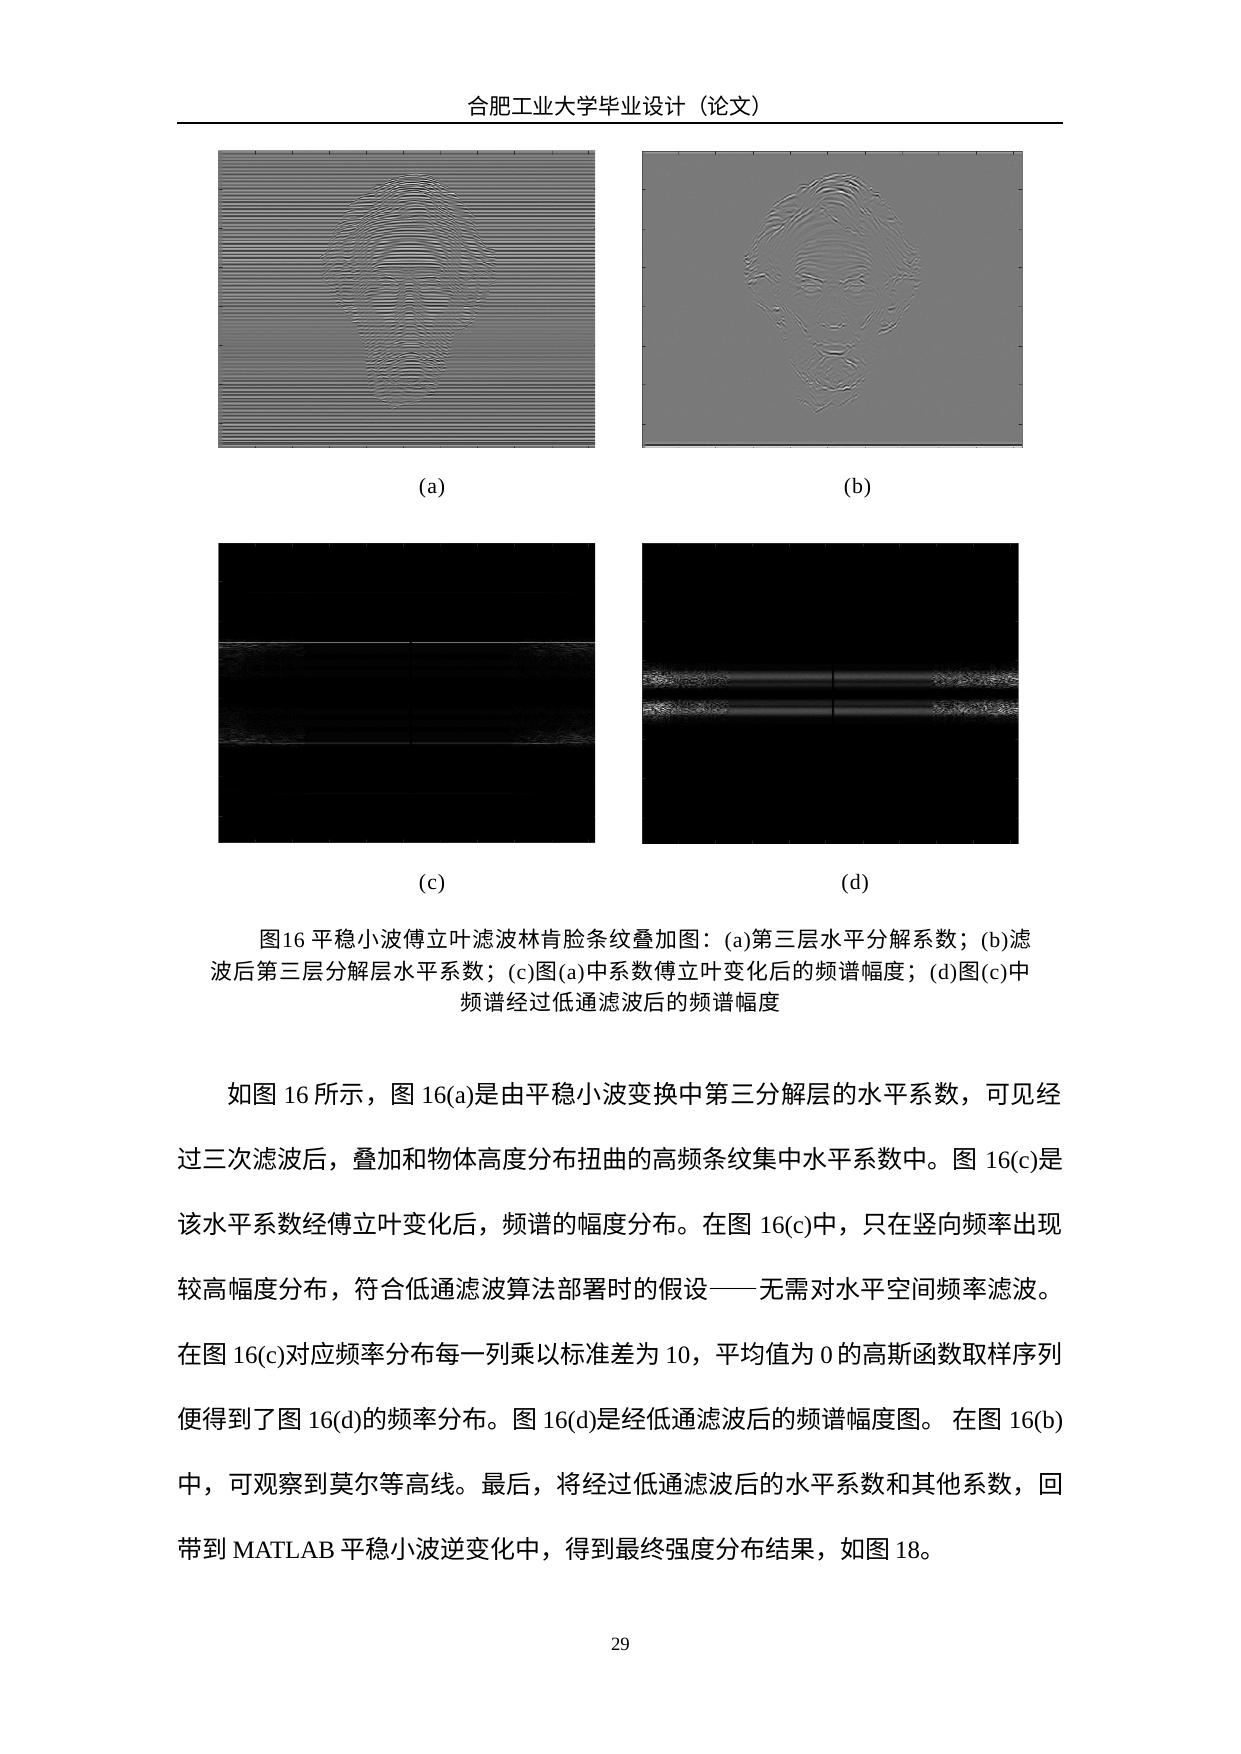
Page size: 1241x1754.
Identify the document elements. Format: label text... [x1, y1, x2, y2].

picture [641, 542, 1019, 844]
picture [218, 542, 596, 844]
picture [218, 150, 596, 448]
picture [641, 150, 1023, 448]
